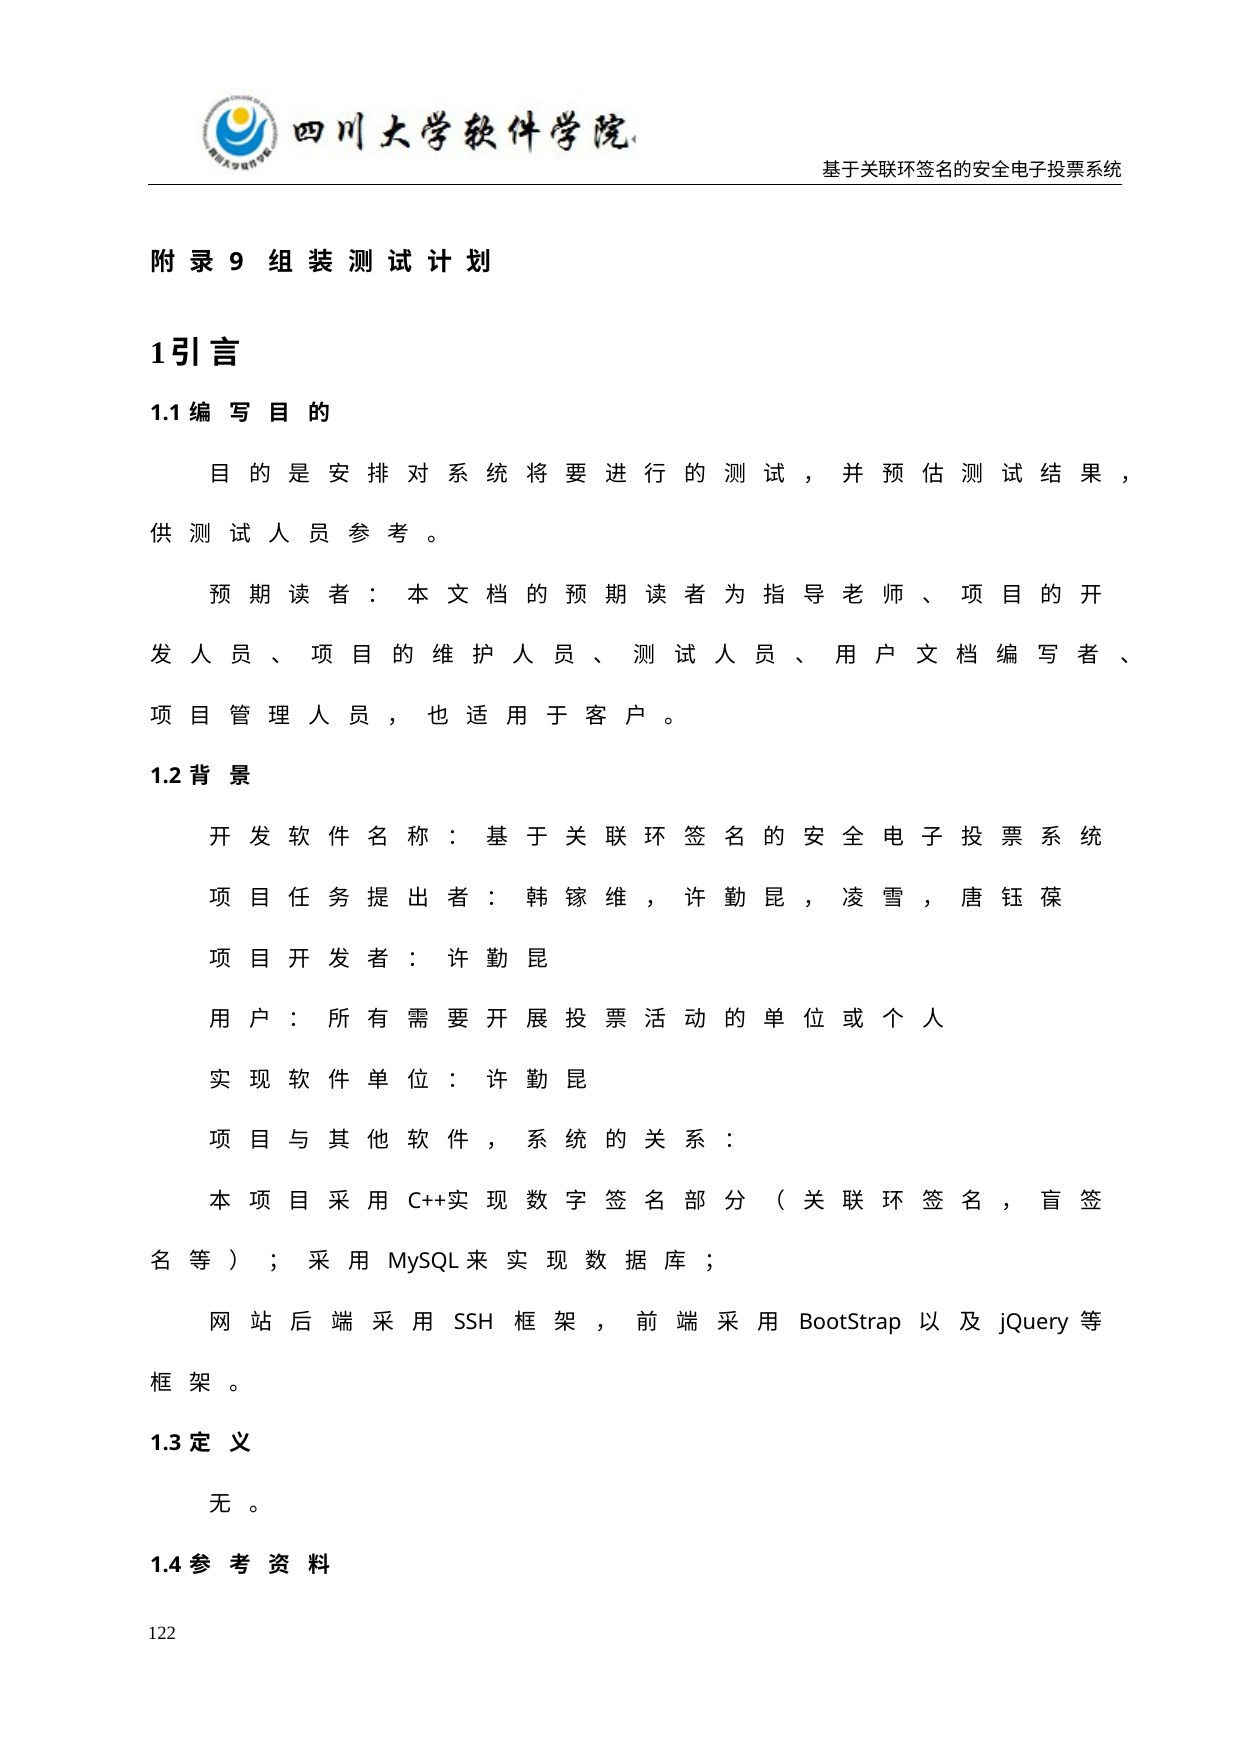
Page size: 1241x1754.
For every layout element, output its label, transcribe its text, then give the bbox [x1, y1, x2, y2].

text 项目与其他软件，系统的关系： [150, 1108, 1120, 1168]
text 目的是安排对系统将要进行的测试，并预估测试结果，供测试人员参考。 [150, 441, 1120, 562]
text 1.1编写目的 [150, 380, 1120, 441]
text 网站后端采用SSH框架，前端采用BootStrap以及jQuery等框架。 [150, 1290, 1120, 1411]
text 实现软件单位：许勤昆 [150, 1047, 1120, 1108]
text 1.3定义 [150, 1411, 1120, 1472]
picture [197, 88, 639, 177]
text 1.4参考资料 [150, 1532, 1120, 1593]
subtitle 附录9 组装测试计划 [150, 229, 1120, 289]
text 预期读者：本文档的预期读者为指导老师、项目的开发人员、项目的维护人员、测试人员、用户文档编写者、项目管理人员，也适用于客户。 [150, 562, 1120, 744]
text 无。 [150, 1472, 1120, 1532]
text 1.2背景 [150, 744, 1120, 805]
text 开发软件名称：基于关联环签名的安全电子投票系统 [150, 805, 1120, 865]
subtitle 1引言 [150, 320, 1120, 380]
text 本项目采用C++实现数字签名部分（关联环签名，盲签名等）；采用MySQL来实现数据库； [150, 1168, 1120, 1290]
text 用户：所有需要开展投票活动的单位或个人 [150, 987, 1120, 1047]
text 项目任务提出者：韩镓维，许勤昆，凌雪，唐钰葆 [150, 865, 1120, 926]
text 项目开发者：许勤昆 [150, 926, 1120, 987]
